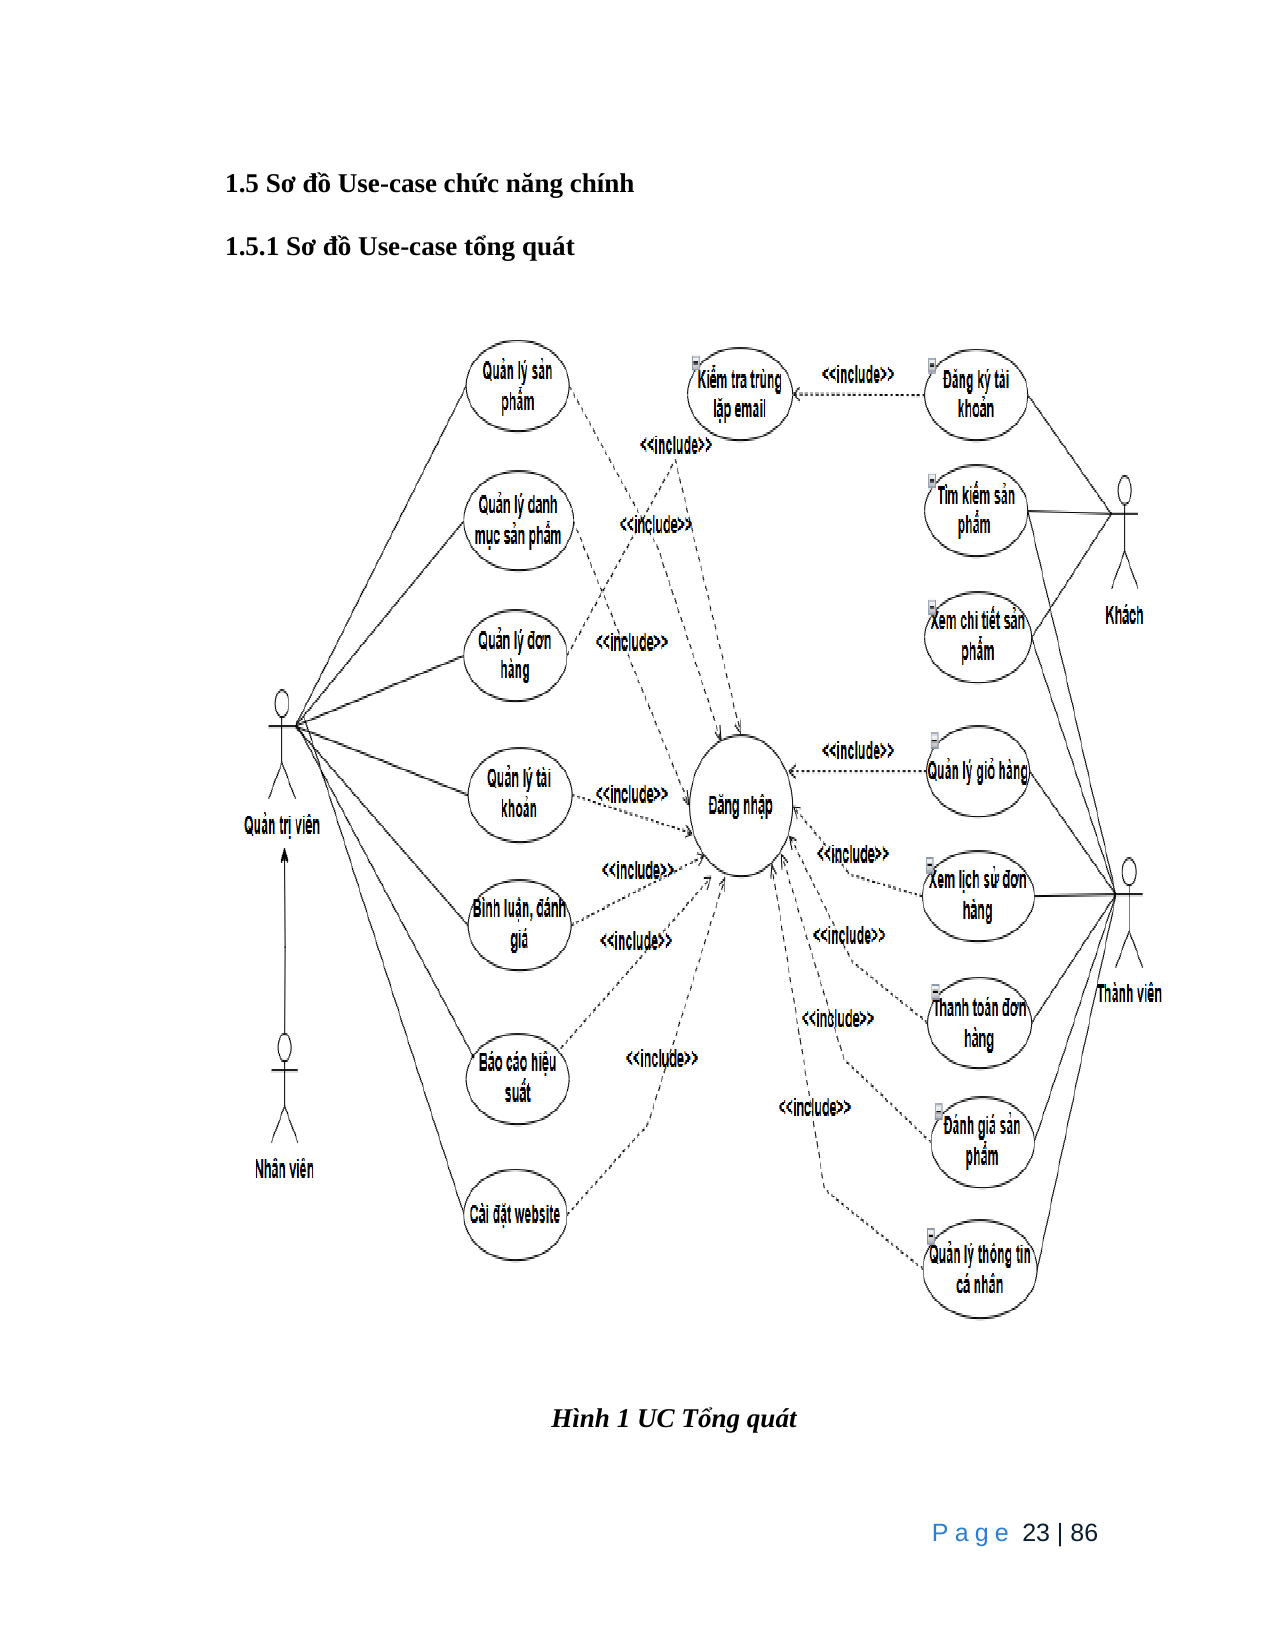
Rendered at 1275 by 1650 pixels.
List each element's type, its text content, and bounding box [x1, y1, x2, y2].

subtitle 1.5 Sơ đồ Use-case chức năng chính [225, 167, 1125, 198]
subtitle 1.5.1 Sơ đồ Use-case tổng quát [225, 230, 1125, 261]
picture [225, 285, 1200, 1388]
text Hình 1 UC Tổng quát [225, 1402, 1125, 1433]
